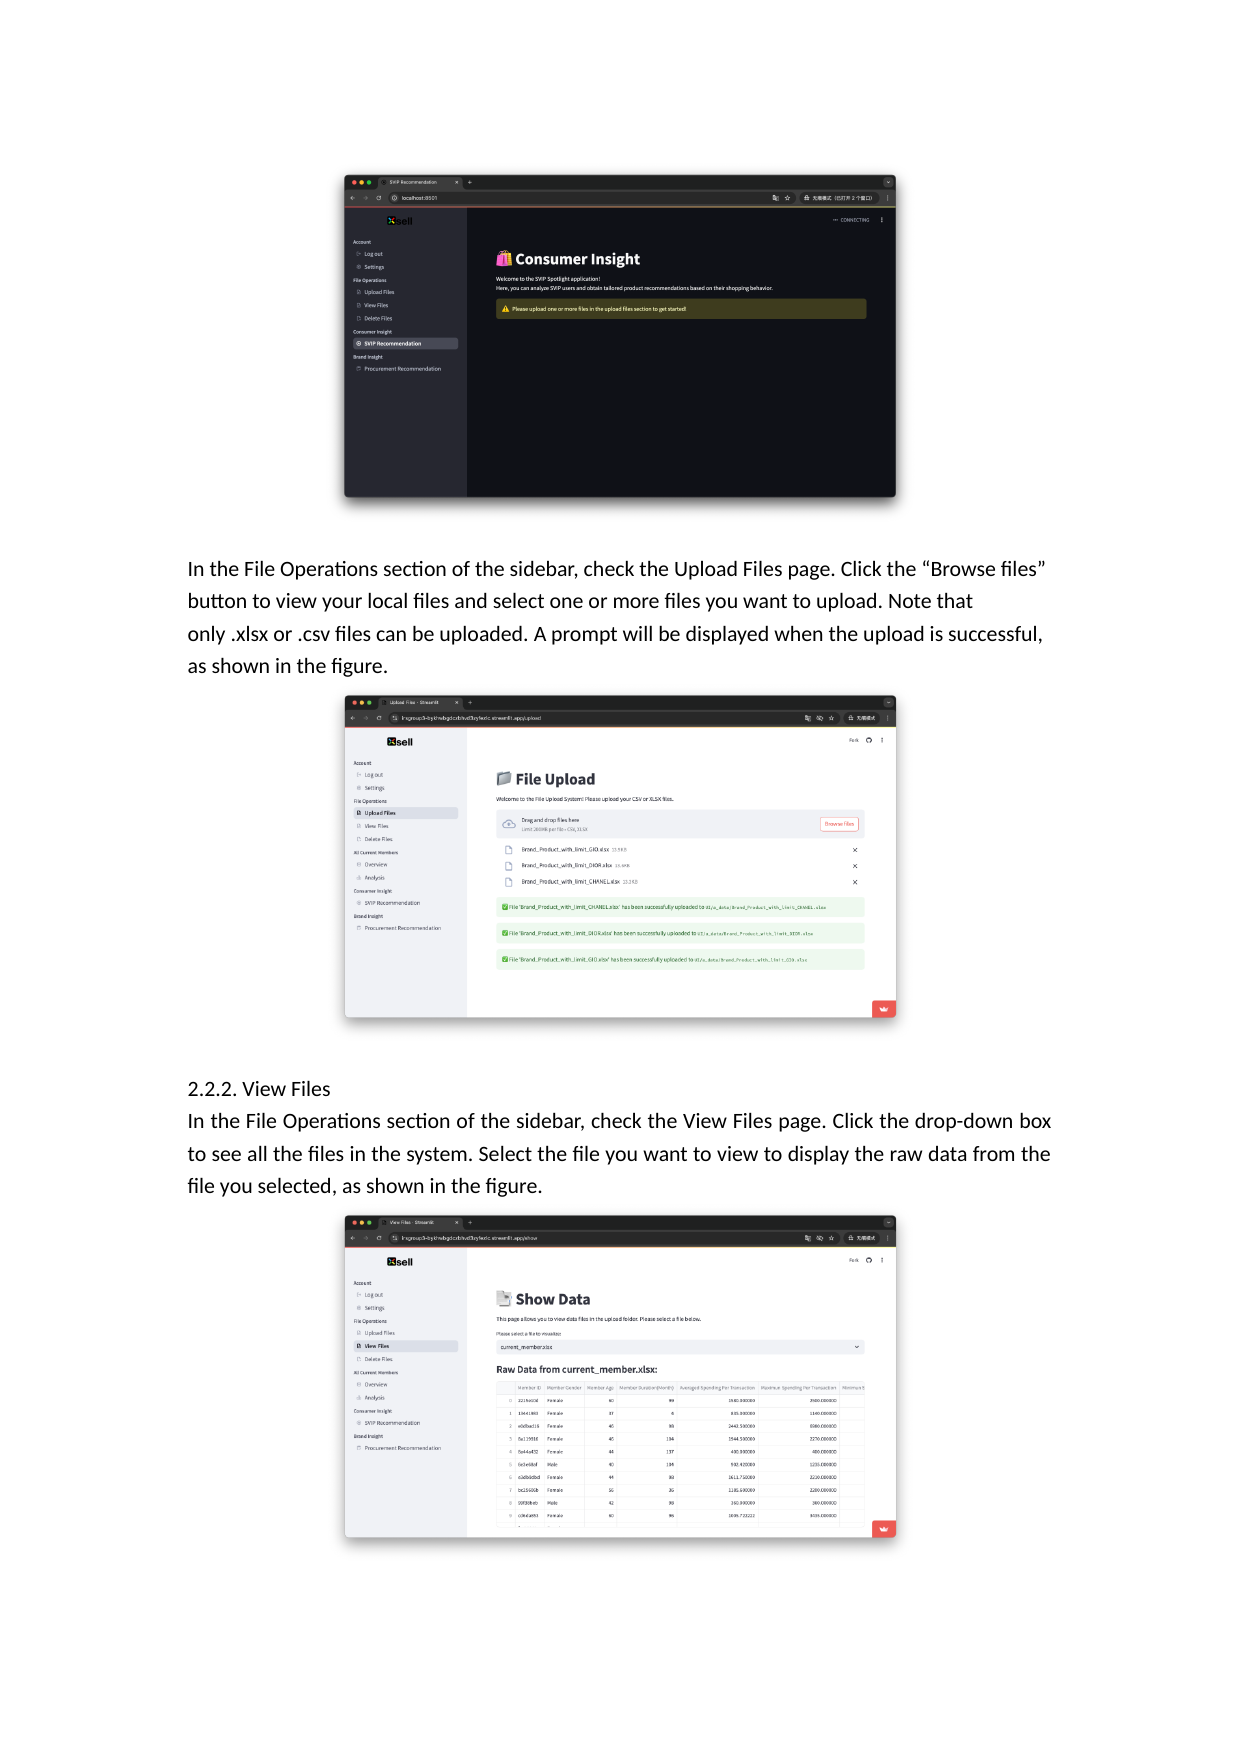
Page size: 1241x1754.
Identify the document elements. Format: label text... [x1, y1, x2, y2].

text In the File Operations section of the sidebar, check the Upload Files page. Click the “Browse files” button to view your local files and select one or more files you want to upload. Note that only .xlsx or .csv files can be uploaded. A prompt will be displayed when the upload is successful, as shown in the figure. [187, 552, 1053, 682]
picture [325, 1202, 916, 1564]
picture [325, 682, 916, 1044]
text In the File Operations section of the sidebar, check the View Files page. Click the drop-down box to see all the files in the system. Select the file you want to view to display the raw data from the file you selected, as shown in the figure. [187, 1104, 1053, 1202]
picture [325, 162, 916, 524]
text 2.2.2. View Files [187, 1072, 1053, 1104]
